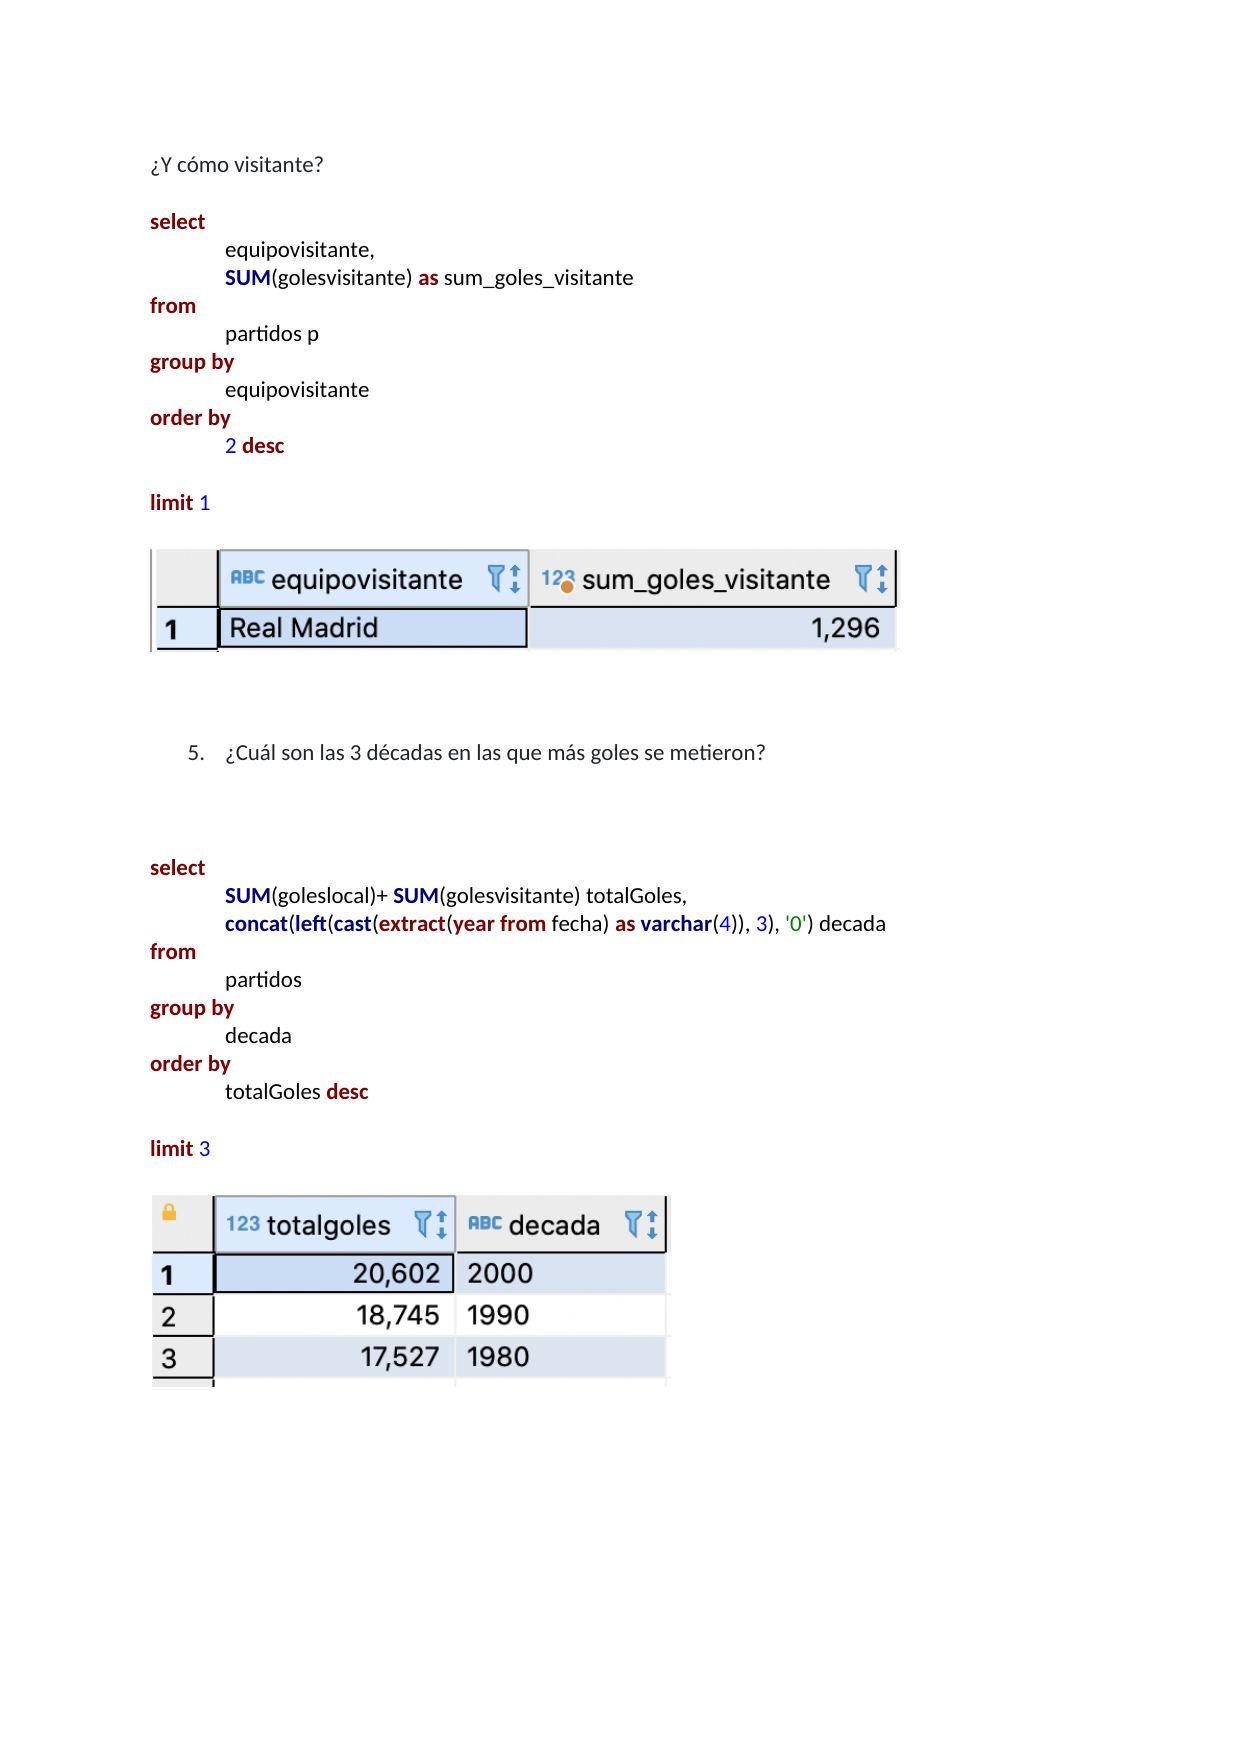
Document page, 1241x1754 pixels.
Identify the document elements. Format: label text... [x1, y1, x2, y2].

text partidos [150, 965, 1090, 993]
text equipovisitante [150, 375, 1090, 403]
text concat(left(cast(extract(year from fecha) as varchar(4)), 3), '0') decada [150, 909, 1090, 937]
text SUM(golesvisitante) as sum_goles_visitante [150, 263, 1090, 291]
text group by [150, 347, 1090, 375]
picture [150, 545, 901, 652]
text SUM(goleslocal)+ SUM(golesvisitante) totalGoles, [150, 881, 1090, 909]
text ¿Y cómo visitante? [150, 150, 1090, 178]
text partidos p [150, 319, 1090, 347]
text from [150, 937, 1090, 965]
text decada [150, 1021, 1090, 1049]
text select [150, 853, 1090, 881]
text order by [150, 1049, 1090, 1077]
text limit 3 [150, 1134, 1090, 1162]
text order by [150, 403, 1090, 431]
picture [150, 1191, 671, 1387]
text equipovisitante, [150, 235, 1090, 263]
text from [150, 291, 1090, 319]
text totalGoles desc [150, 1077, 1090, 1105]
text limit 1 [150, 488, 1090, 517]
text group by [150, 993, 1090, 1021]
list ¿Cuál son las 3 décadas en las que más goles se metieron? [187, 738, 1090, 766]
text select [150, 207, 1090, 235]
text 2 desc [150, 431, 1090, 459]
